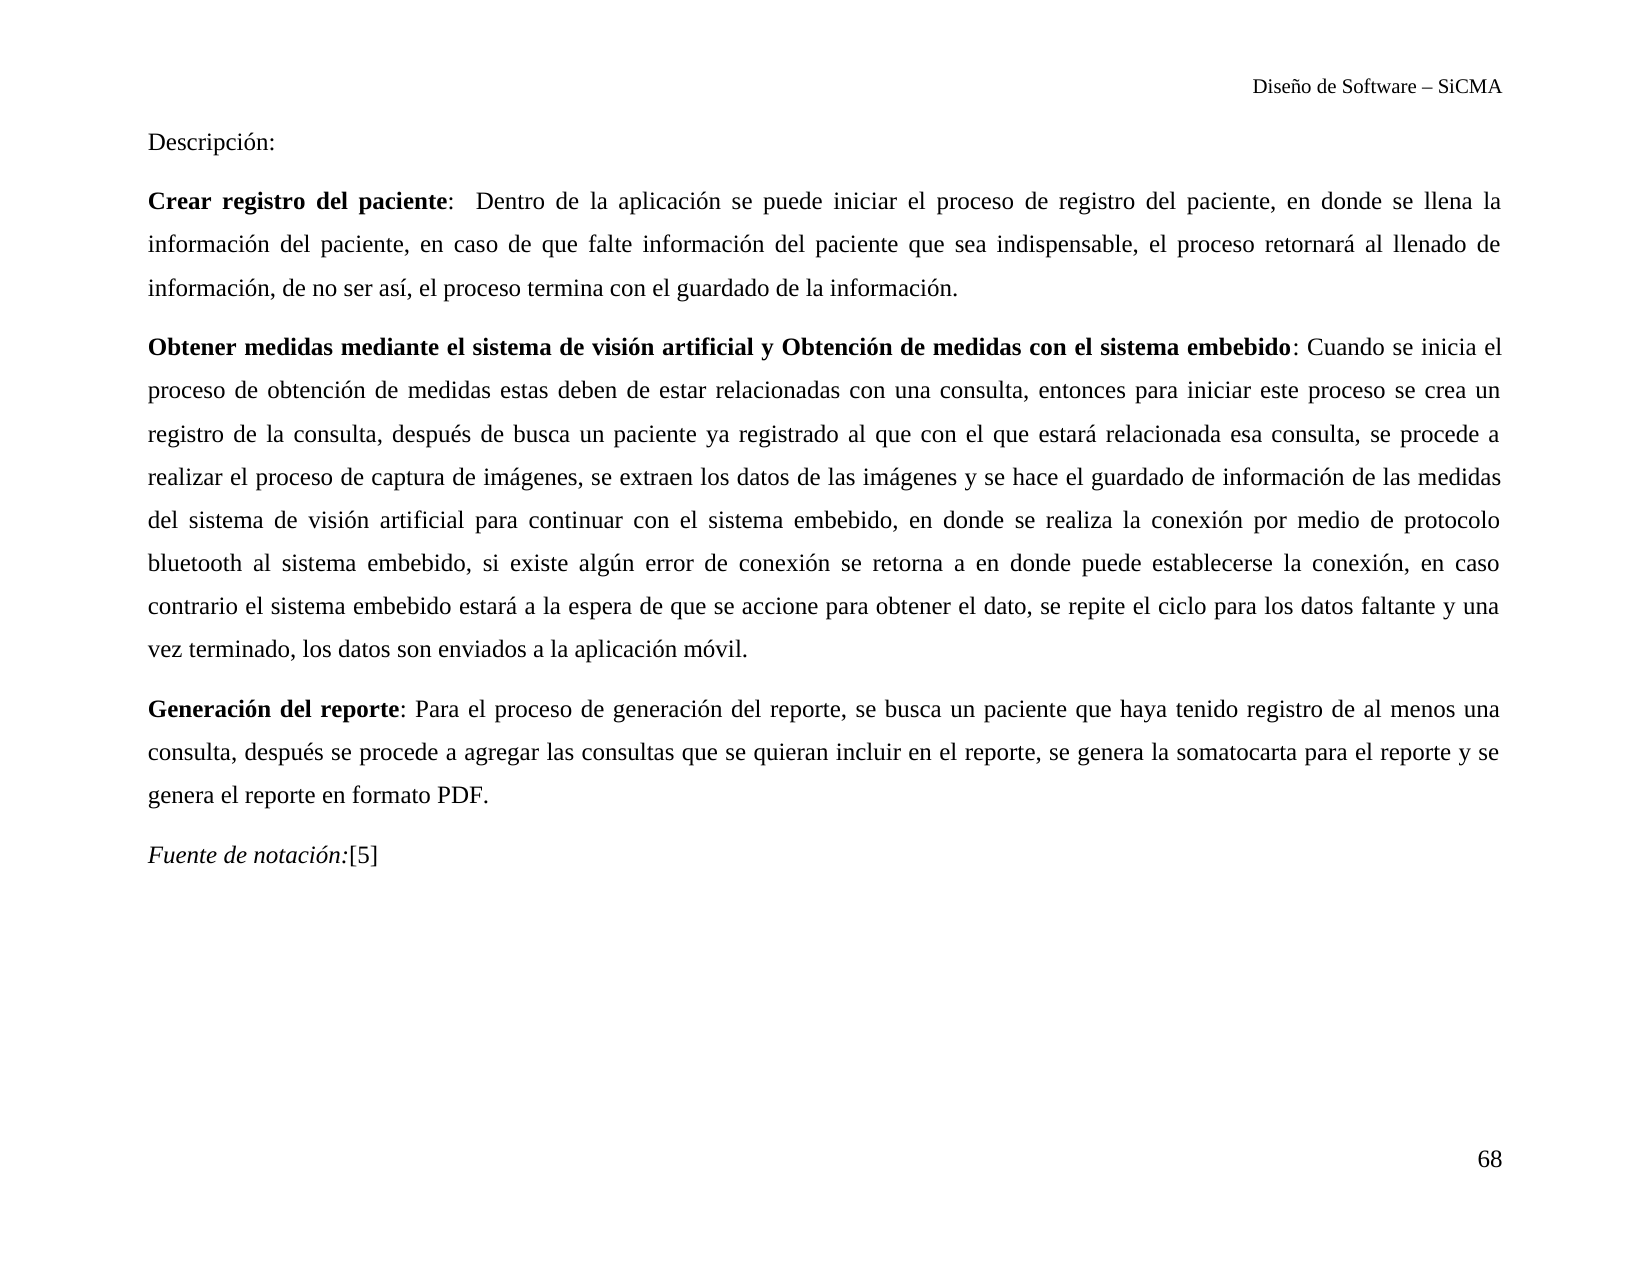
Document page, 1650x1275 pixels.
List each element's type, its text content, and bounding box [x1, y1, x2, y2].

text Fuente de notación:[5] [148, 840, 1502, 869]
text Obtener medidas mediante el sistema de visión artificial y Obtención de medidas con el sistema embebido: Cuando se inicia el proceso de obtención de medidas estas deben de estar relacionadas con una consulta, entonces para iniciar este proceso se crea un registro de la consulta, después de busca un paciente ya registrado al que con el que estará relacionada esa consulta, se procede a realizar el proceso de captura de imágenes, se extraen los datos de las imágenes y se hace el guardado de información de las medidas del sistema de visión artificial para continuar con el sistema embebido, en donde se realiza la conexión por medio de protocolo bluetooth al sistema embebido, si existe algún error de conexión se retorna a en donde puede establecerse la conexión, en caso contrario el sistema embebido estará a la espera de que se accione para obtener el dato, se repite el ciclo para los datos faltante y una vez terminado, los datos son enviados a la aplicación móvil. [148, 332, 1502, 663]
text Generación del reporte: Para el proceso de generación del reporte, se busca un paciente que haya tenido registro de al menos una consulta, después se procede a agregar las consultas que se quieran incluir en el reporte, se genera la somatocarta para el reporte y se genera el reporte en formato PDF. [148, 694, 1502, 809]
text Descripción: [148, 127, 1502, 155]
text Crear registro del paciente: Dentro de la aplicación se puede iniciar el proceso de registro del paciente, en donde se llena la información del paciente, en caso de que falte información del paciente que sea indispensable, el proceso retornará al llenado de información, de no ser así, el proceso termina con el guardado de la información. [148, 186, 1502, 301]
